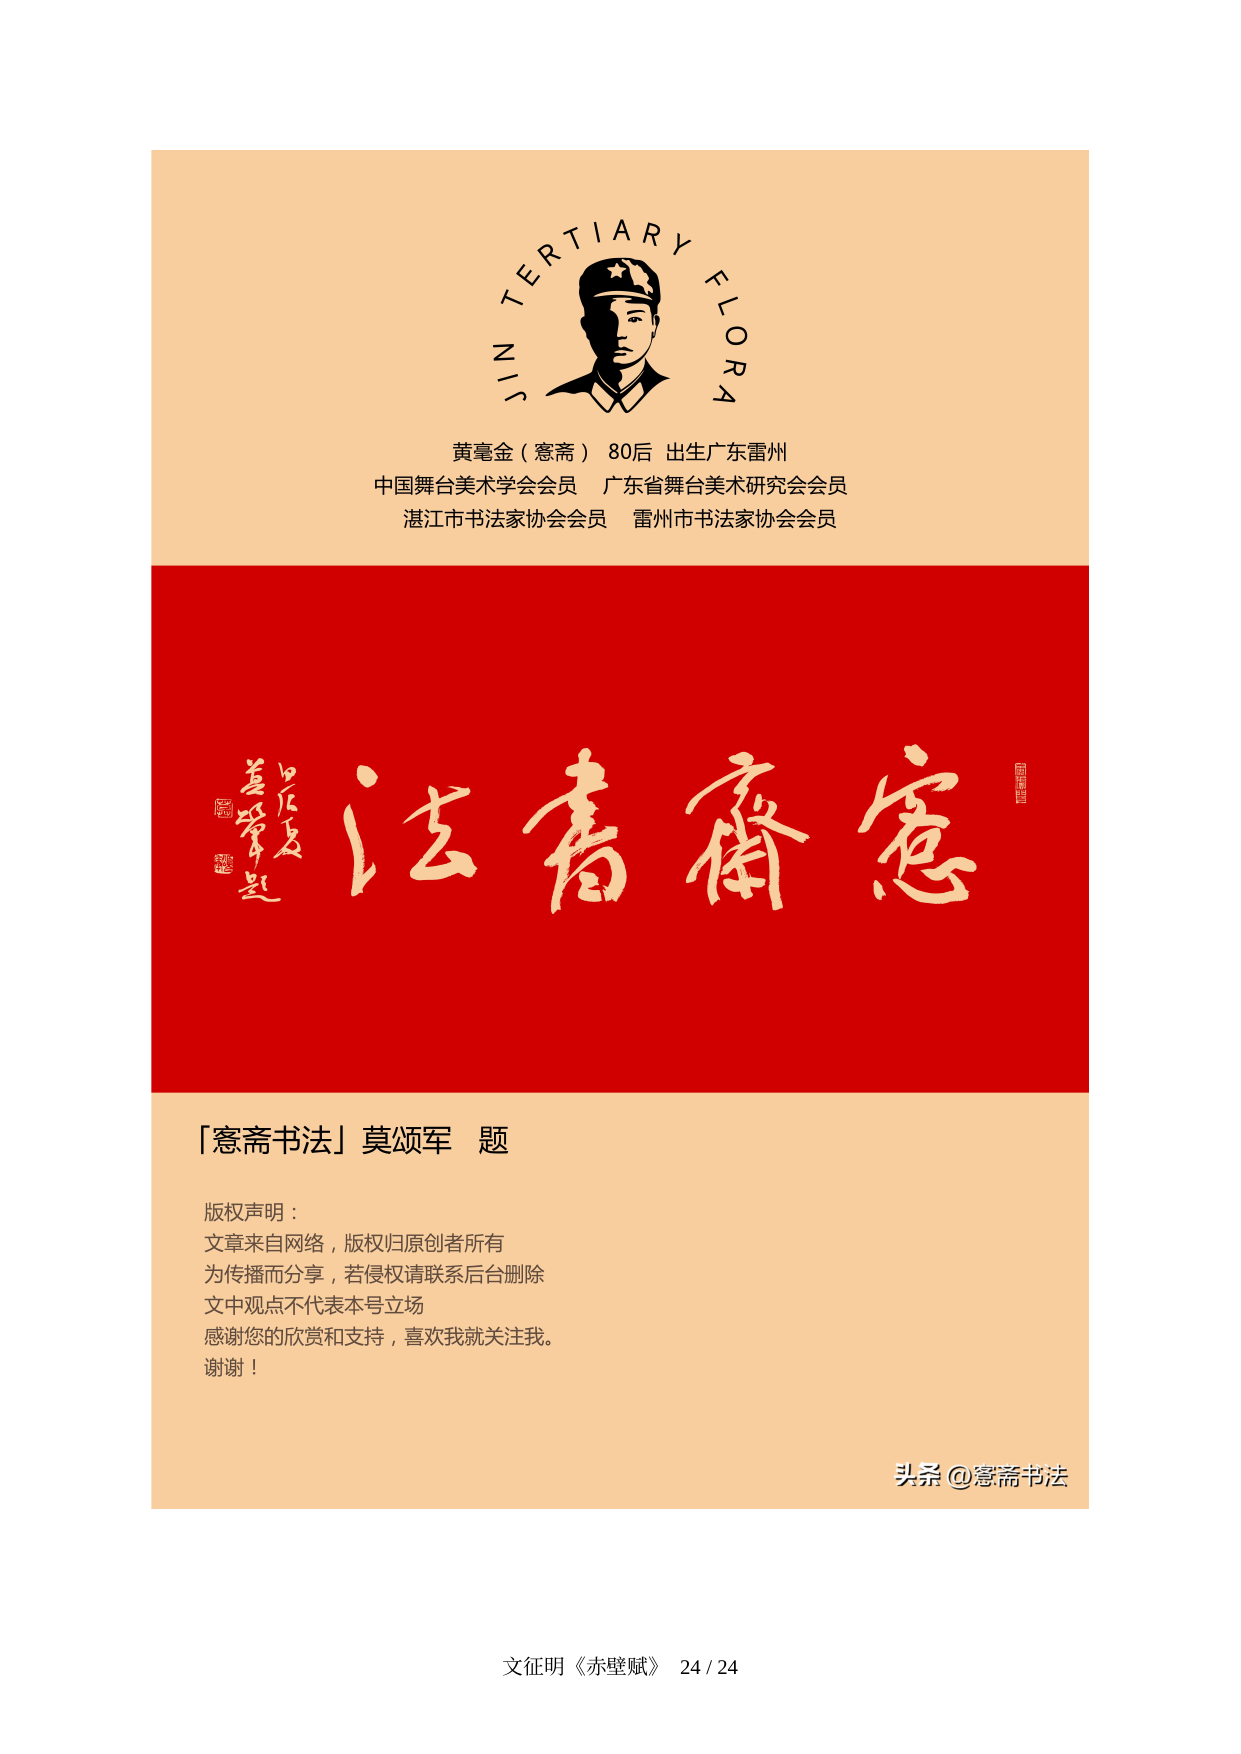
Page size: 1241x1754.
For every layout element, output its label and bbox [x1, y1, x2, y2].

picture [151, 150, 1089, 1509]
